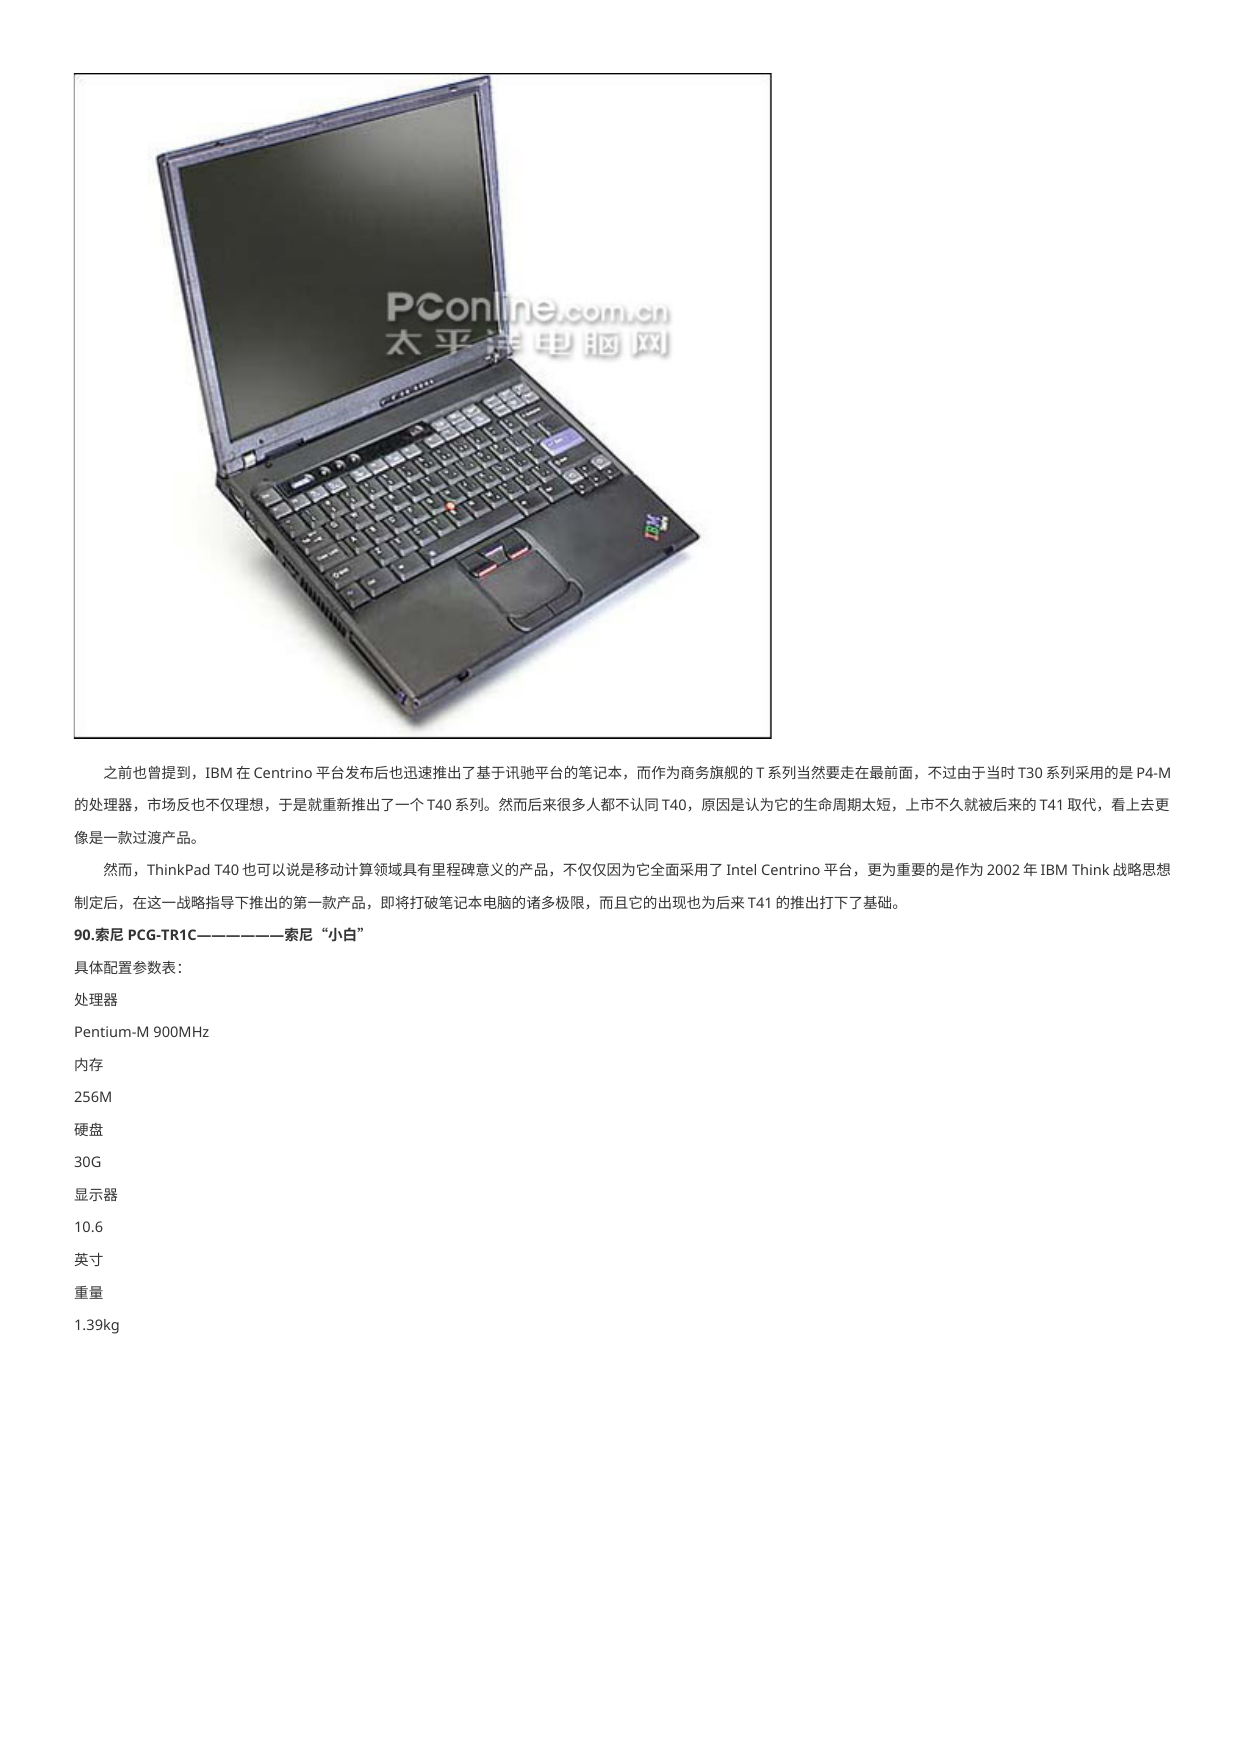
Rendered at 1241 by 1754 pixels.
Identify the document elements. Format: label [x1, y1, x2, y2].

text [74, 73, 1181, 1341]
picture [73, 73, 772, 739]
